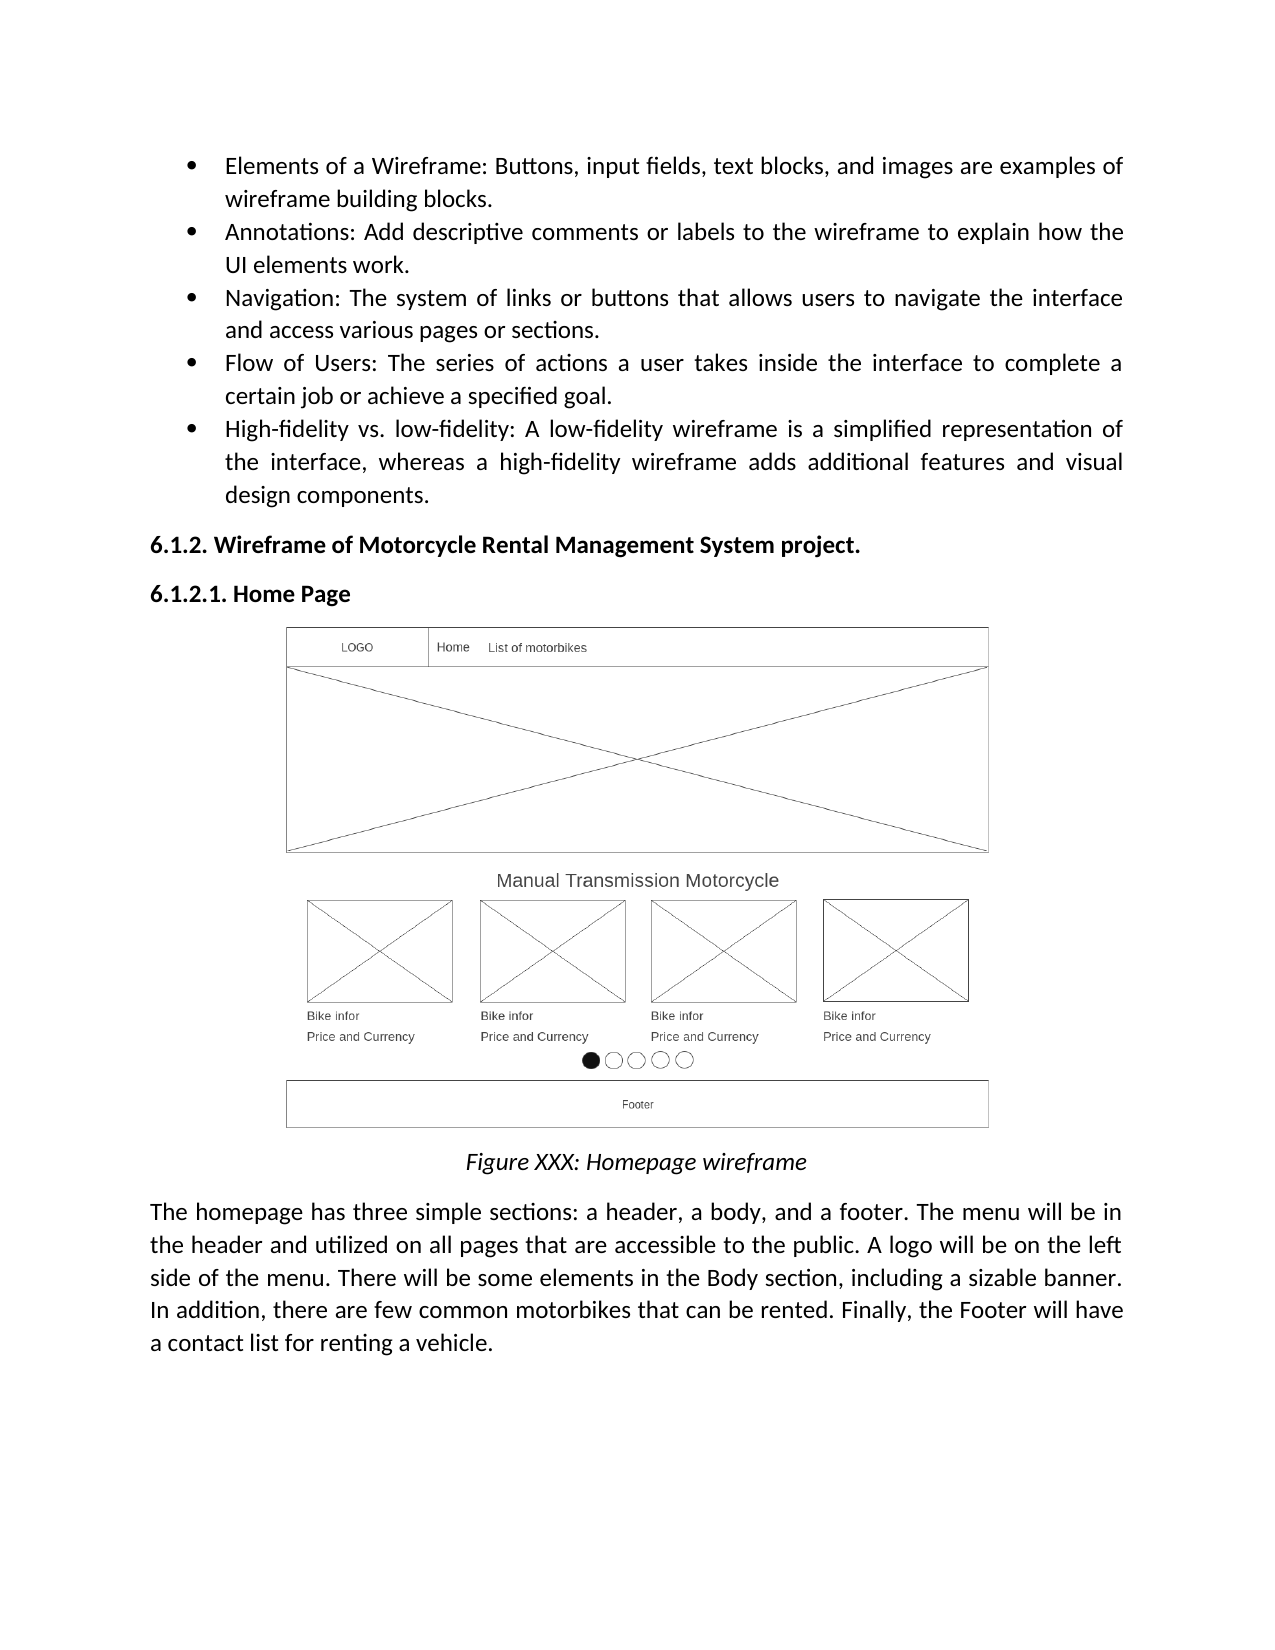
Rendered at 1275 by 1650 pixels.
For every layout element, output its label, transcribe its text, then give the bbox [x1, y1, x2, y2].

list Navigation: The system of links or buttons that allows users to navigate the interface and access various pages or sections. [187, 282, 1125, 345]
list Elements of a Wireframe: Buttons, input fields, text blocks, and images are examples of wireframe building blocks. [187, 150, 1125, 213]
list Flow of Users: The series of actions a user takes inside the interface to complete a certain job or achieve a specified goal. [187, 347, 1125, 411]
text Figure XXX: Homepage wireframe [150, 1146, 1125, 1177]
text 6.1.2. Wireframe of Motorcycle Rental Management System project. [150, 529, 1125, 559]
text 6.1.2.1. Home Page [150, 578, 1125, 609]
list Annotations: Add descriptive comments or labels to the wireframe to explain how the UI elements work. [187, 216, 1125, 279]
picture [286, 627, 989, 1128]
text The homepage has three simple sections: a header, a body, and a footer. The menu will be in the header and utilized on all pages that are accessible to the public. A logo will be on the left side of the menu. There will be some elements in the Body section, including a sizable banner. In addition, there are few common motorbikes that can be rented. Finally, the Footer will have a contact list for renting a vehicle. [150, 1196, 1125, 1358]
list High-fidelity vs. low-fidelity: A low-fidelity wireframe is a simplified representation of the interface, whereas a high-fidelity wireframe adds additional features and visual design components. [187, 413, 1125, 510]
